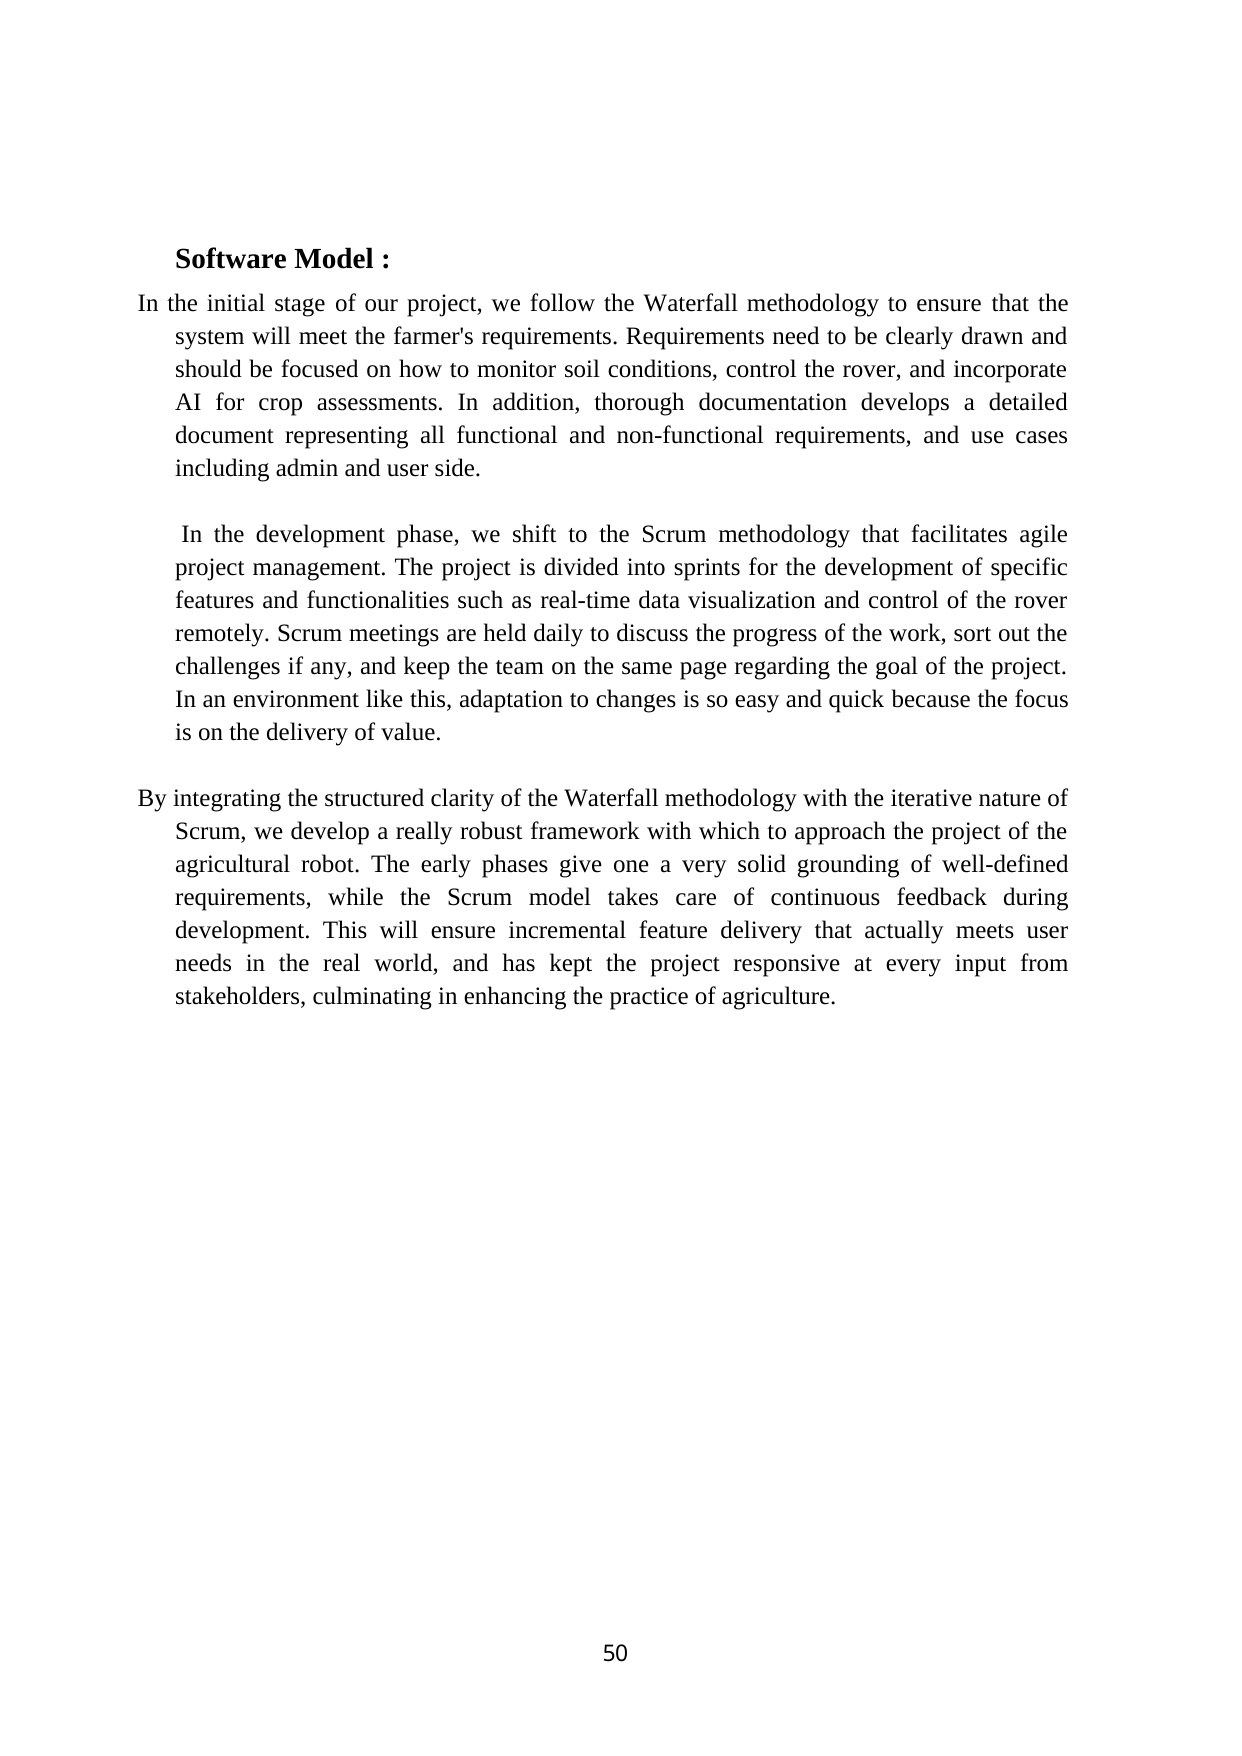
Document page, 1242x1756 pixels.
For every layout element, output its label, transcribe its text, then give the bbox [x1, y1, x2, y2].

text By integrating the structured clarity of the Waterfall methodology with the iterative nature of Scrum, we develop a really robust framework with which to approach the project of the agricultural robot. The early phases give one a very solid grounding of well-defined requirements, while the Scrum model takes care of continuous feedback during development. This will ensure incremental feature delivery that actually meets user needs in the real world, and has kept the project responsive at every input from stakeholders, culminating in enhancing the practice of agriculture. [137, 783, 1069, 1010]
text In the initial stage of our project, we follow the Waterfall methodology to ensure that the system will meet the farmer's requirements. Requirements need to be clearly drawn and should be focused on how to monitor soil conditions, control the rover, and incorporate AI for crop assessments. In addition, thorough documentation develops a detailed document representing all functional and non-functional requirements, and use cases including admin and user side. [137, 288, 1069, 482]
subtitle Software Model : [175, 241, 1197, 275]
text In the development phase, we shift to the Scrum methodology that facilitates agile project management. The project is divided into sprints for the development of specific features and functionalities such as real-time data visualization and control of the rover remotely. Scrum meetings are held daily to discuss the progress of the work, sort out the challenges if any, and keep the team on the same page regarding the goal of the project. In an environment like this, adaptation to changes is so easy and quick because the focus is on the delivery of value. [175, 519, 1069, 746]
